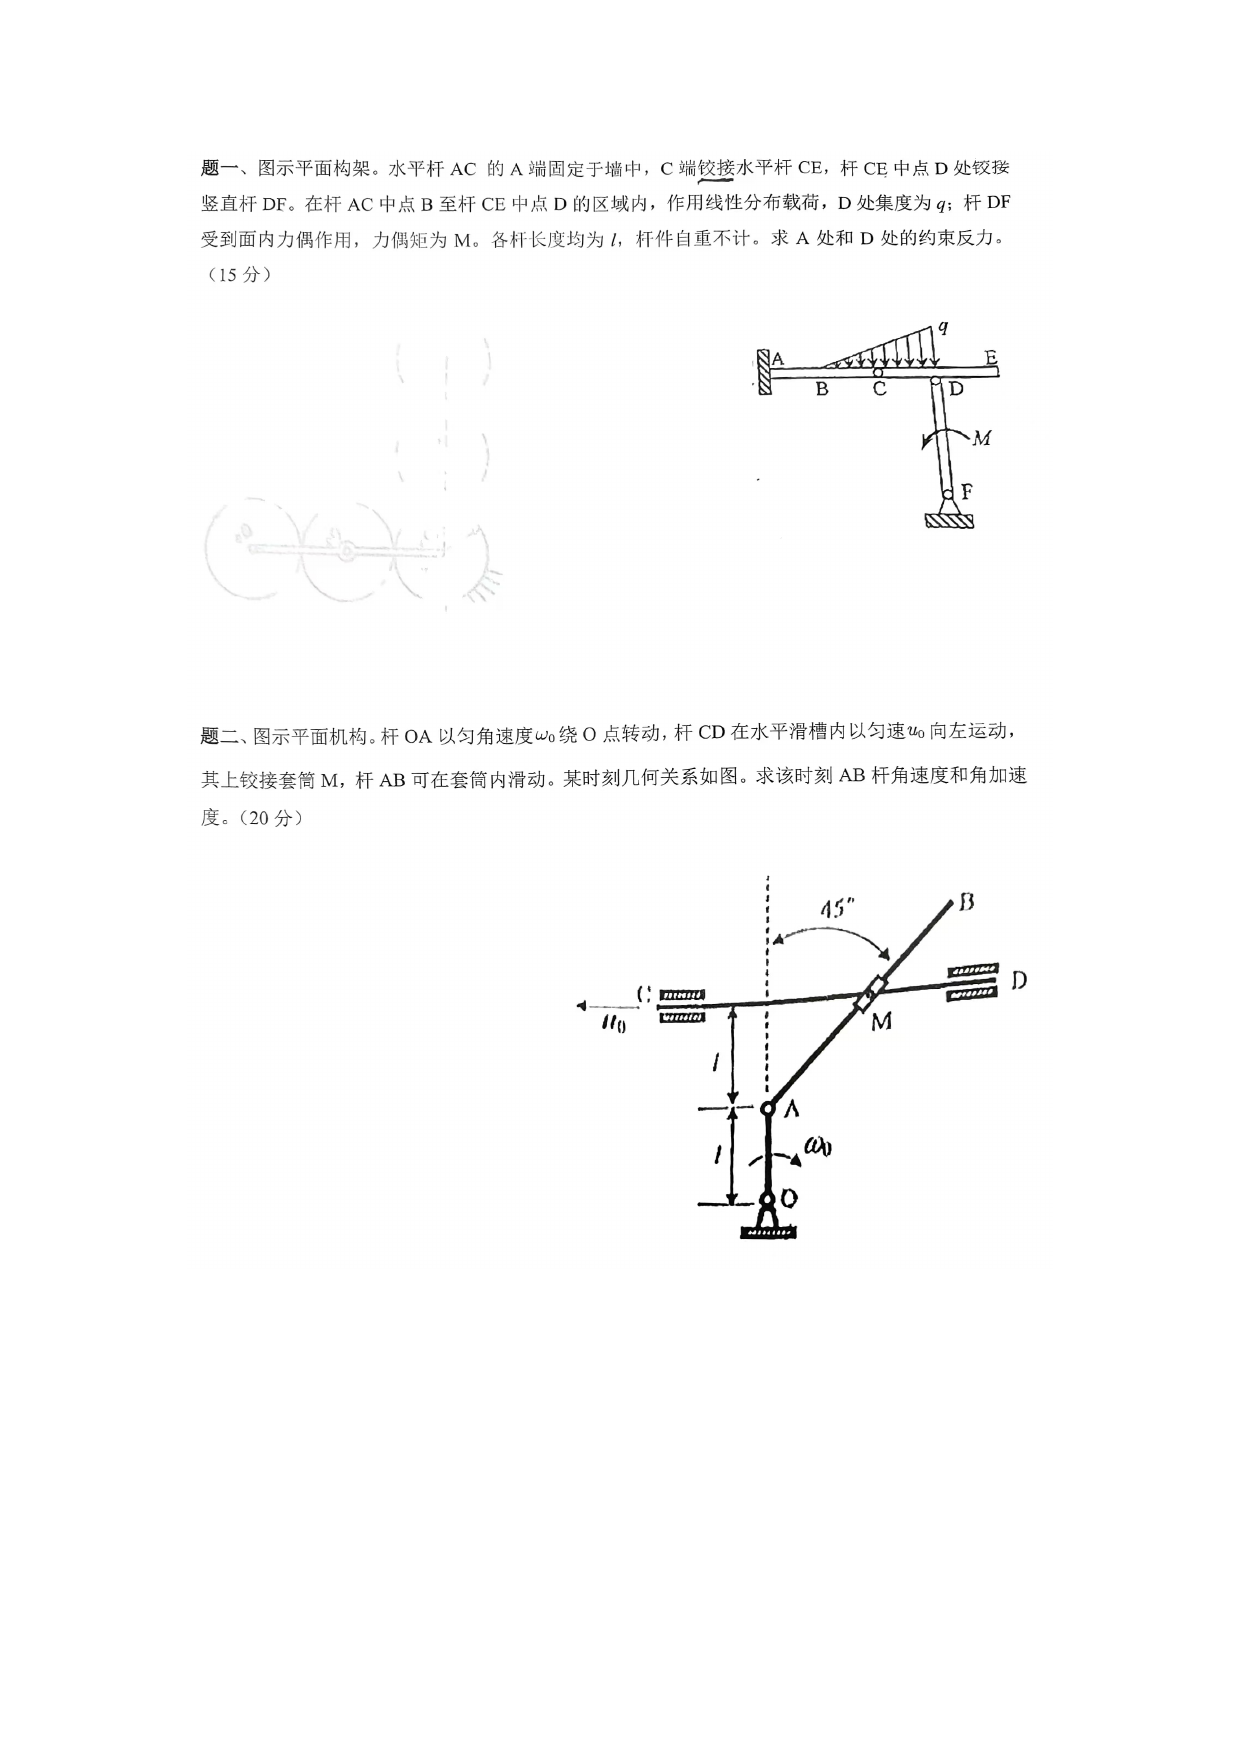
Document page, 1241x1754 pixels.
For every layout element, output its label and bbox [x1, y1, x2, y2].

picture [187, 151, 1053, 1269]
